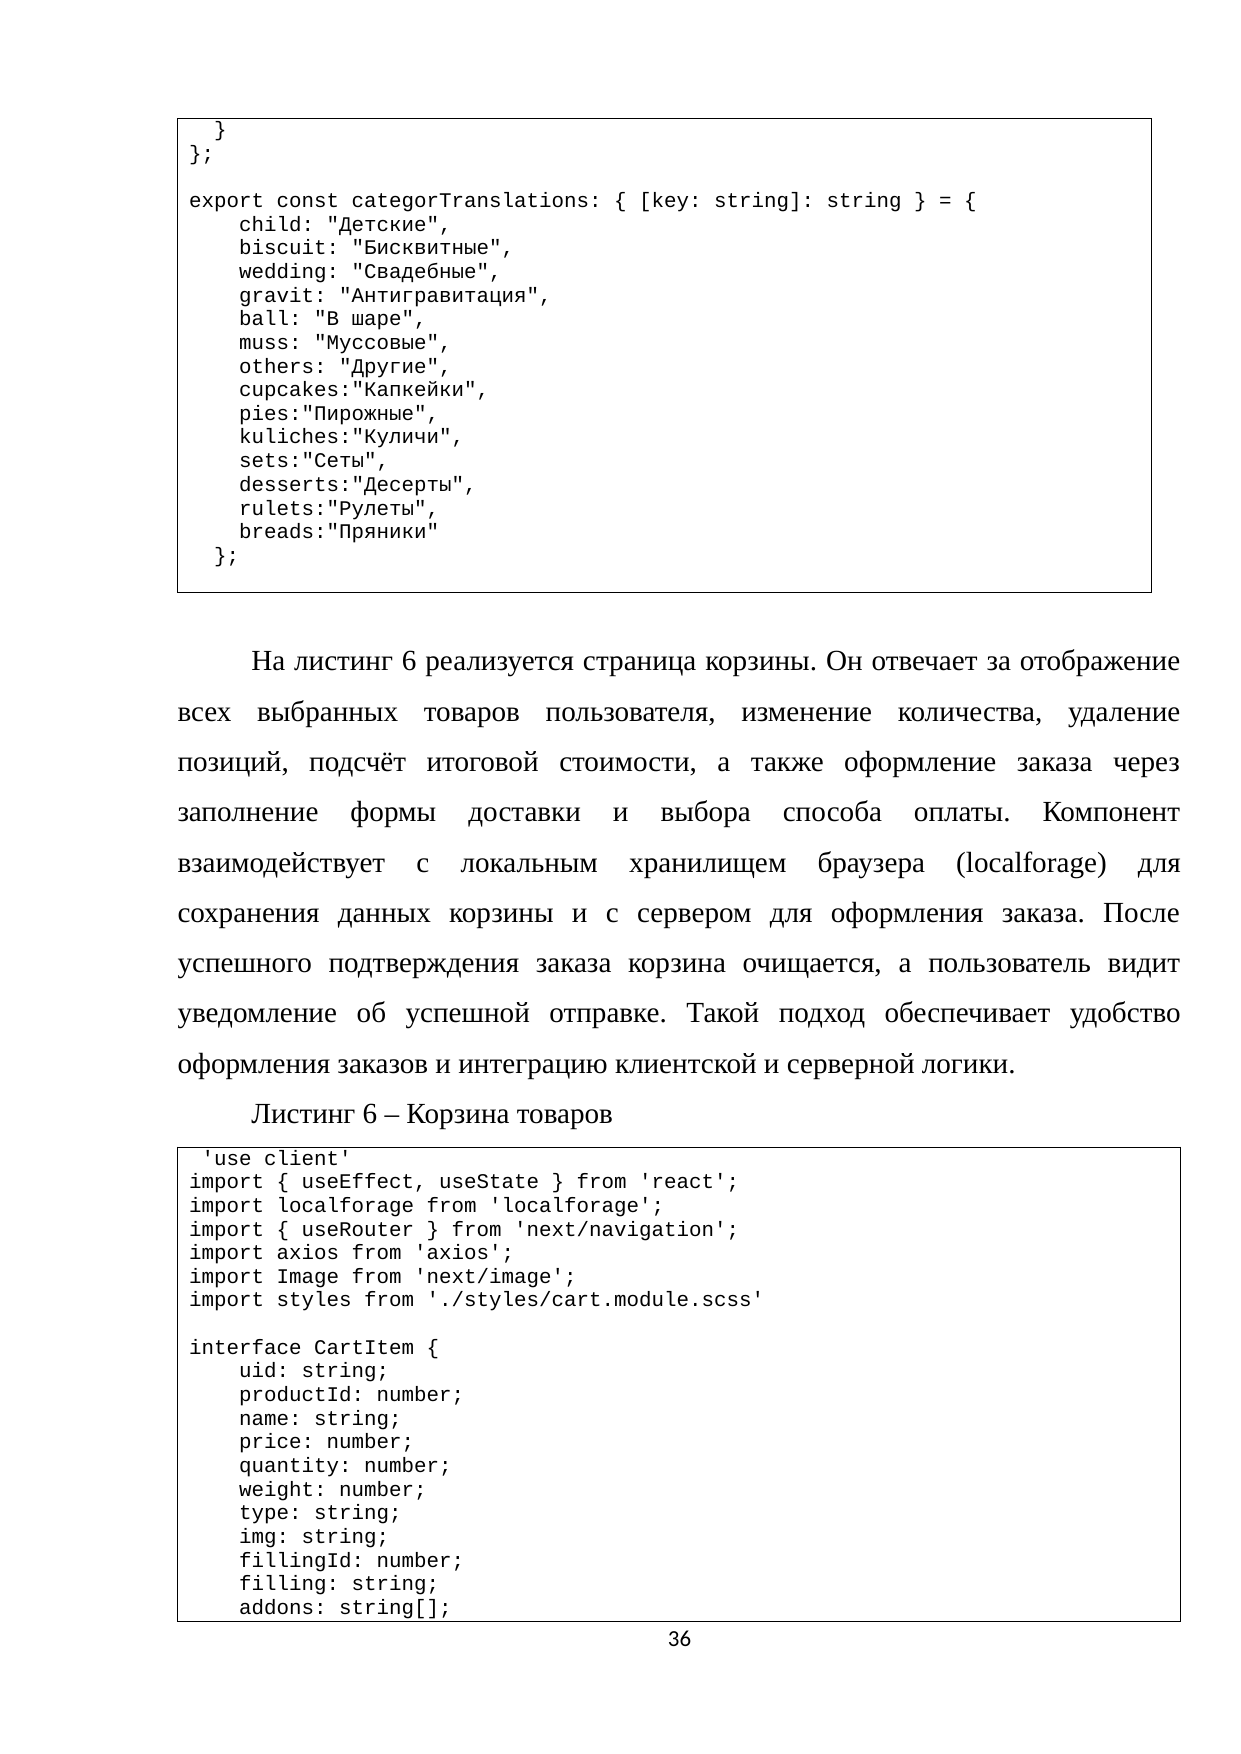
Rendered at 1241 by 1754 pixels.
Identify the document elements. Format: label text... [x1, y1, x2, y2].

text Листинг 6 – Корзина товаров [177, 1096, 1181, 1130]
text На листинг 6 реализуется страница корзины. Он отвечает за отображение всех выбранных товаров пользователя, изменение количества, удаление позиций, подсчёт итоговой стоимости, а также оформление заказа через заполнение формы доставки и выбора способа оплаты. Компонент взаимодействует с локальным хранилищем браузера (localforage) для сохранения данных корзины и с сервером для оформления заказа. После успешного подтверждения заказа корзина очищается, а пользователь видит уведомление об успешной отправке. Такой подход обеспечивает удобство оформления заказов и интеграцию клиентской и серверной логики. [177, 643, 1181, 1079]
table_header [178, 1148, 1180, 1621]
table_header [178, 119, 1151, 592]
